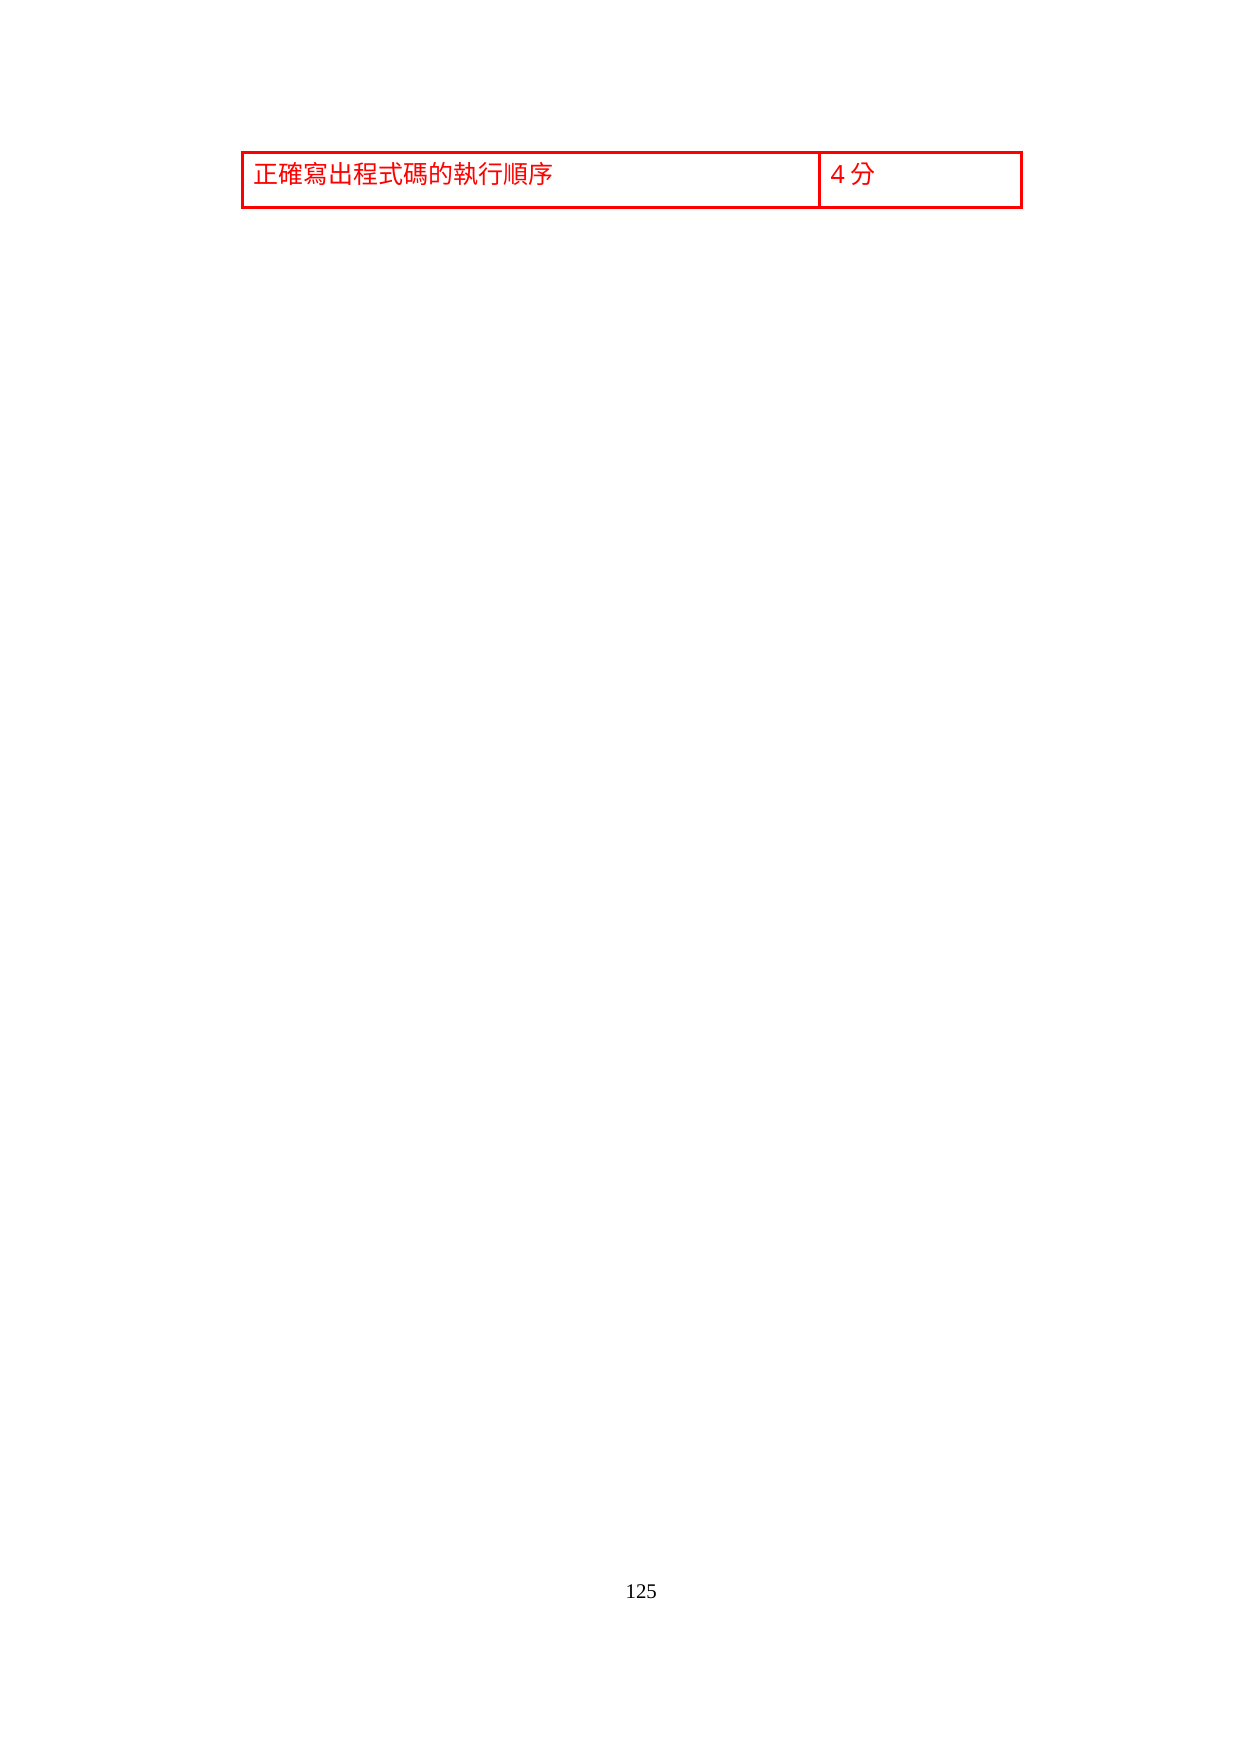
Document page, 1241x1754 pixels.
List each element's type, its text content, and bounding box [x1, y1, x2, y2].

table_cell 正確寫出程式碼的執行順序 [244, 154, 818, 206]
table_cell 4分 [821, 154, 1020, 206]
